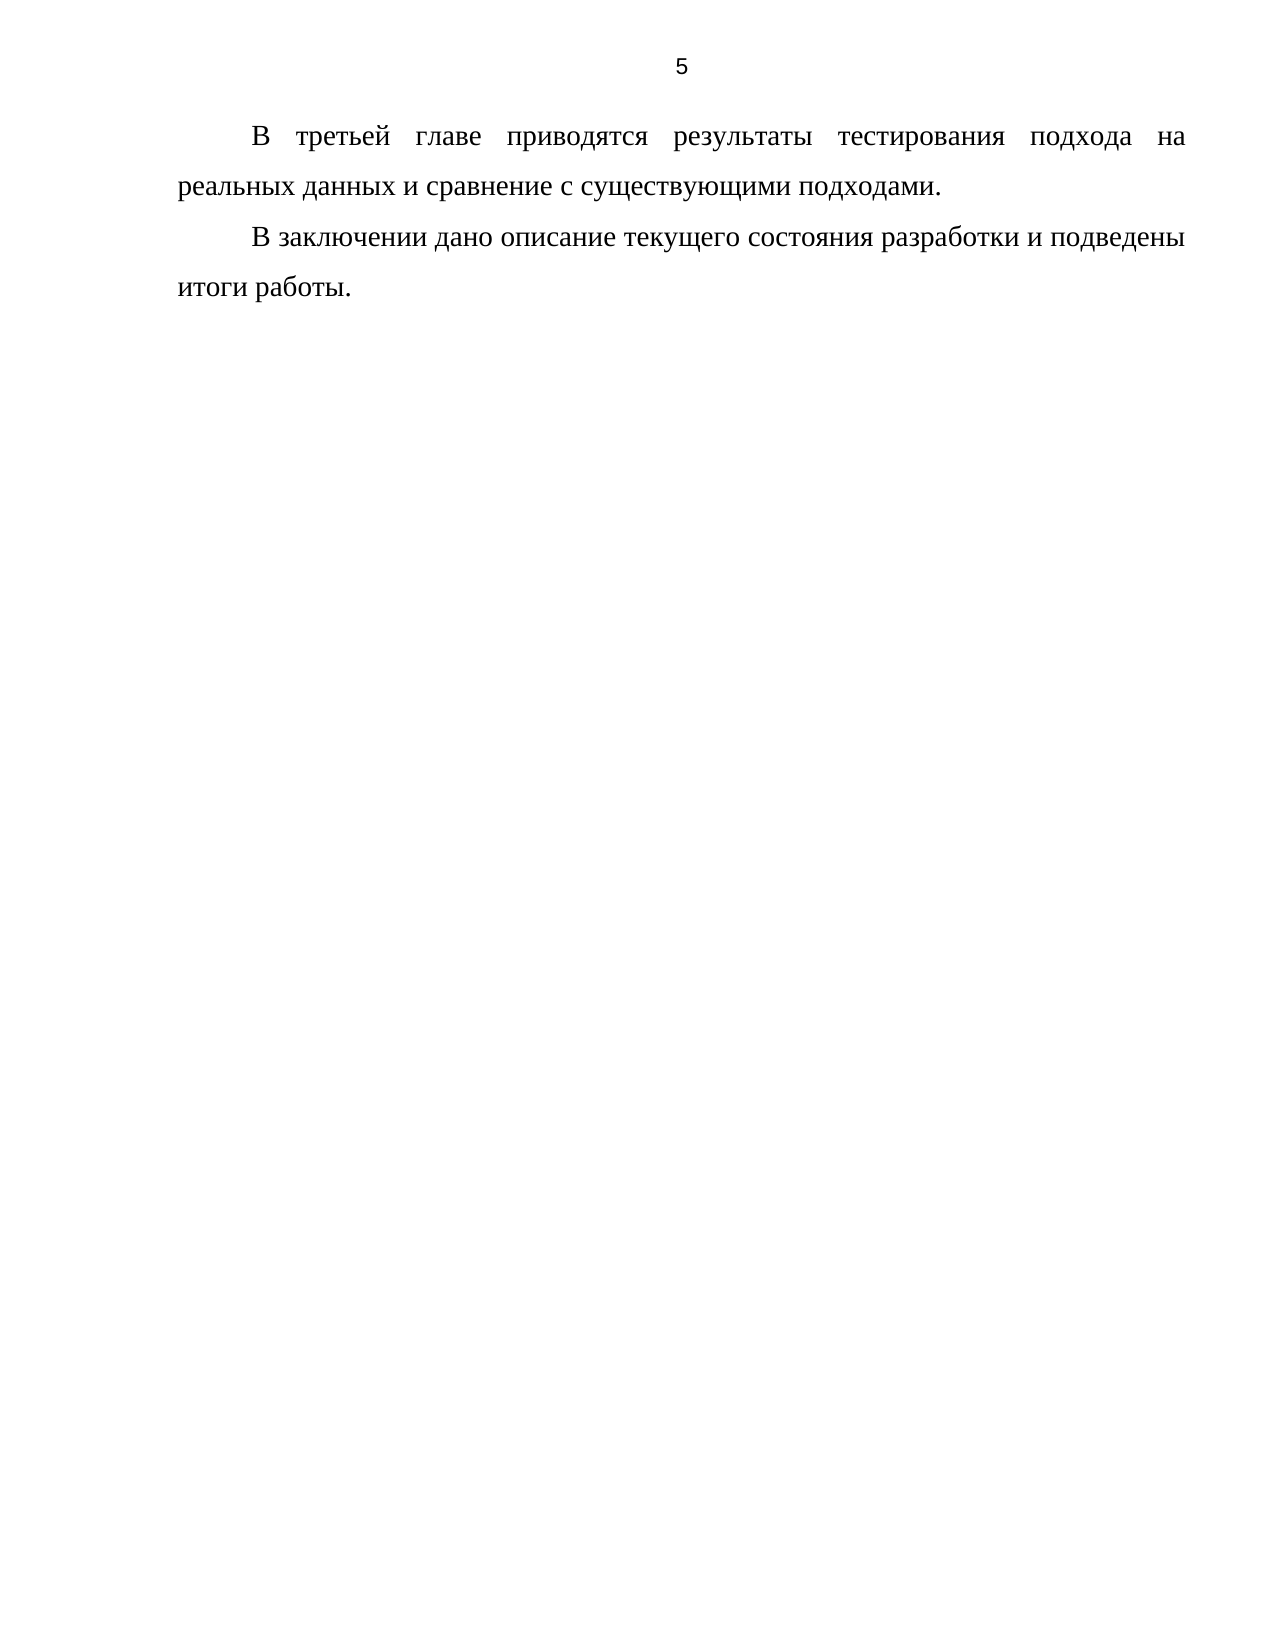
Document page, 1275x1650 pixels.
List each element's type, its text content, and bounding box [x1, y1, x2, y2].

text В заключении дано описание текущего состояния разработки и подведены итоги работы. [177, 219, 1186, 303]
text В третьей главе приводятся результаты тестирования подхода на реальных данных и сравнение с существующими подходами. [177, 118, 1186, 202]
